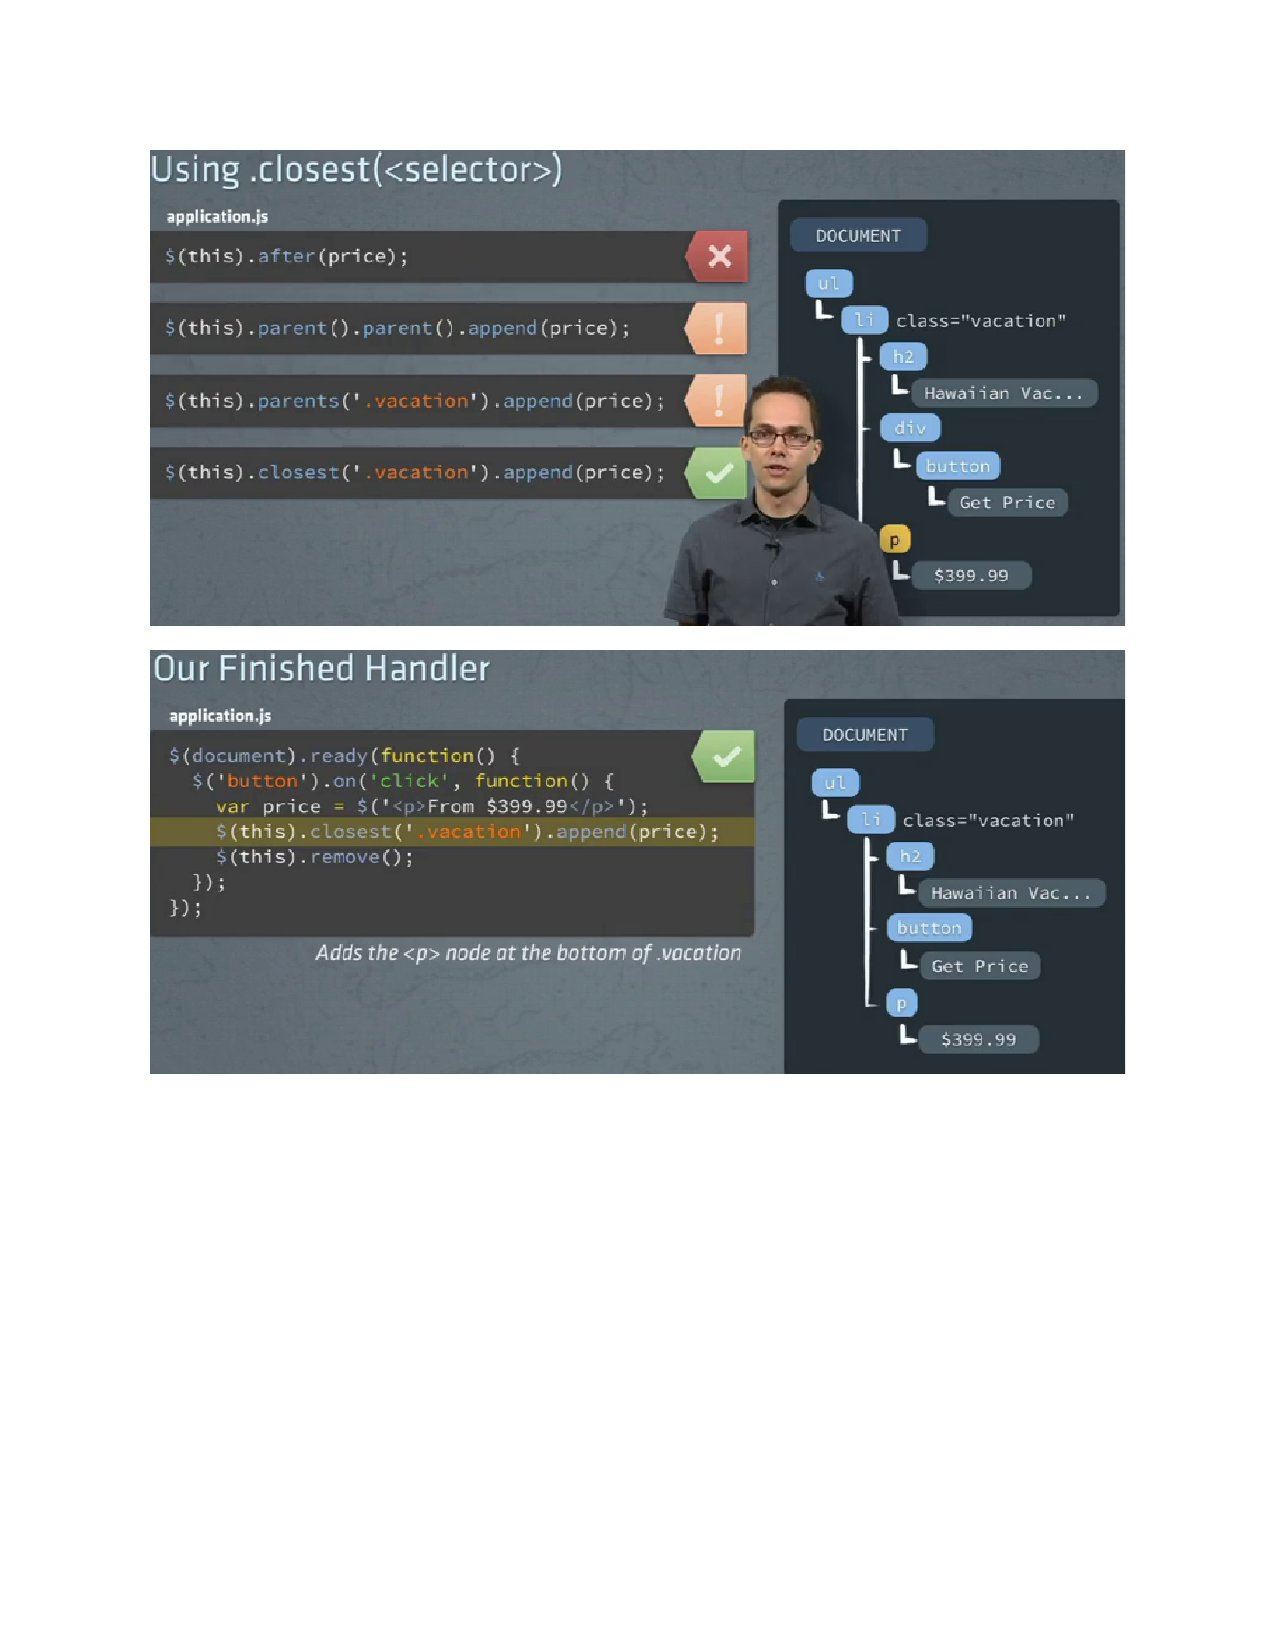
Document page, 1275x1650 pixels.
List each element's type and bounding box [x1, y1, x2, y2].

picture [150, 650, 1125, 1074]
picture [150, 150, 1125, 626]
